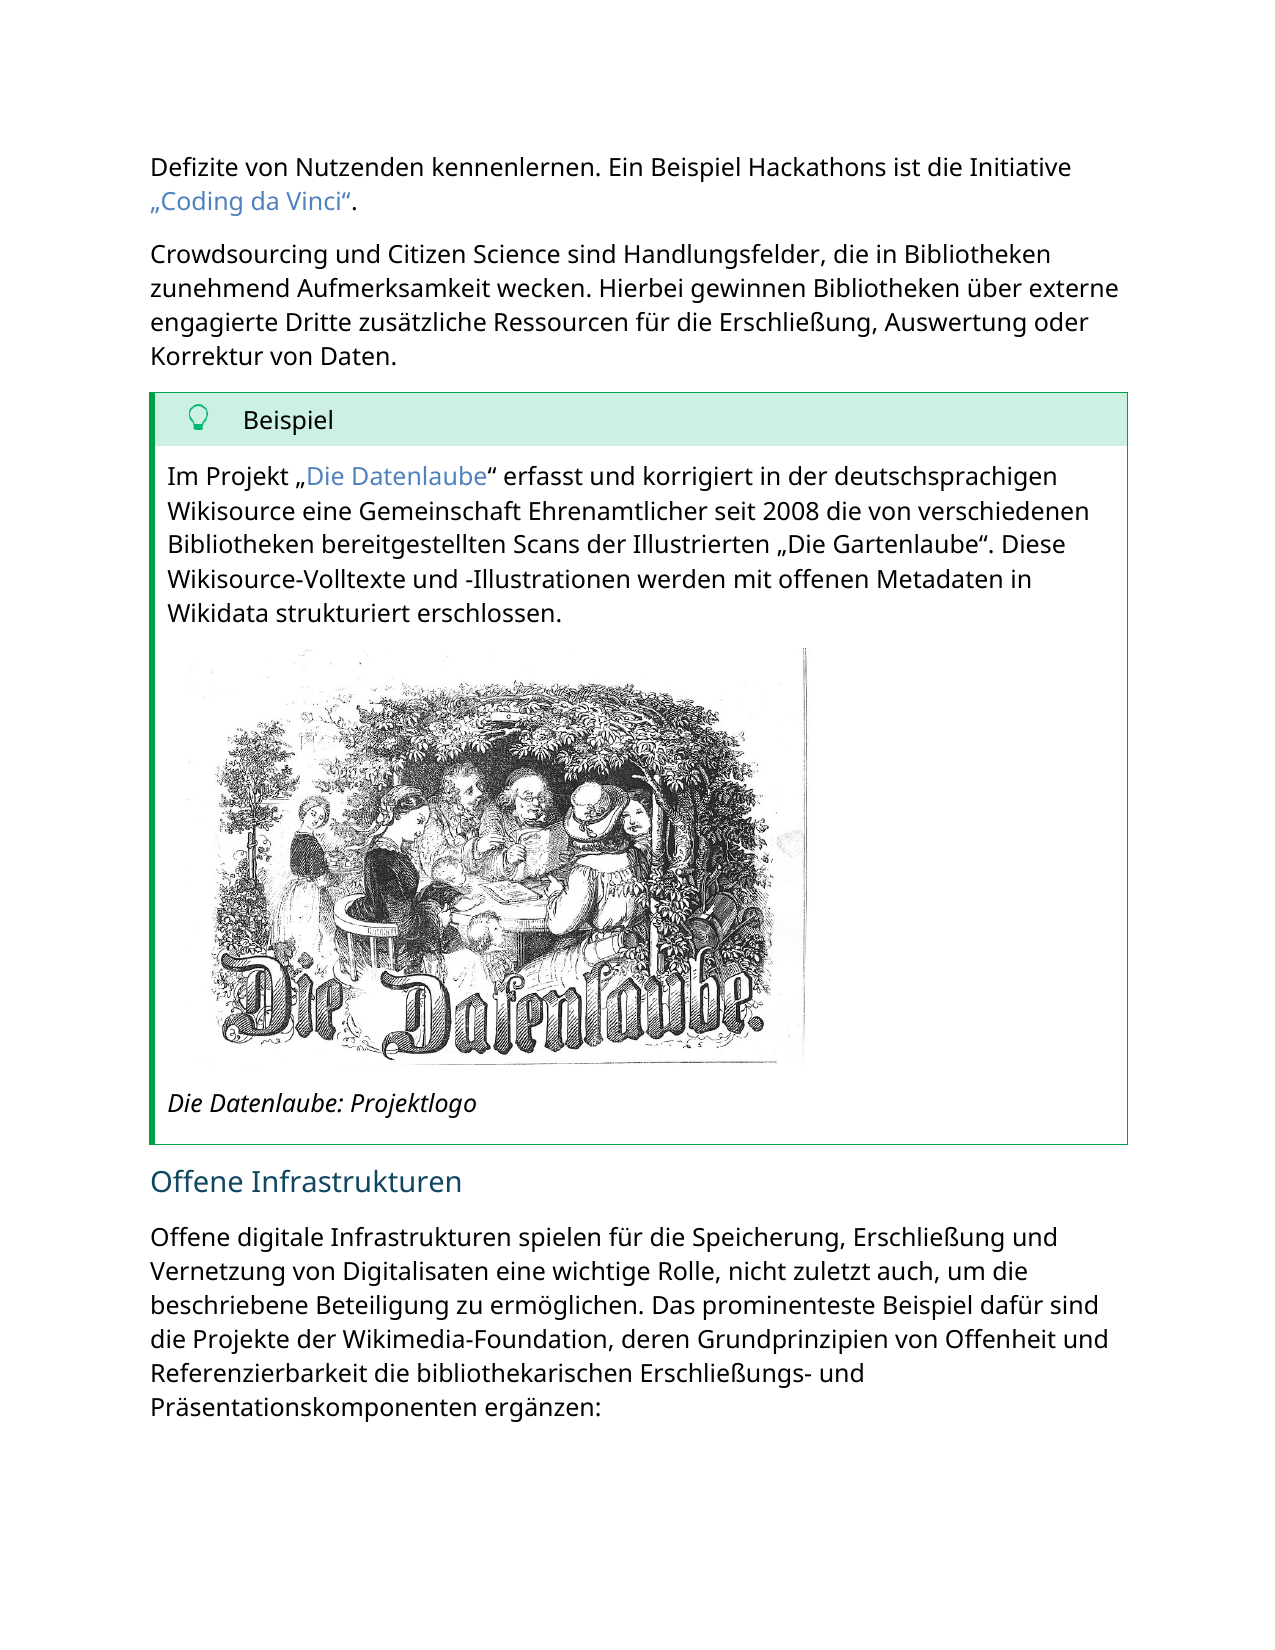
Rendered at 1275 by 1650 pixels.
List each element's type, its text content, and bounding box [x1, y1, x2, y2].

text Crowdsourcing und Citizen Science sind Handlungsfelder, die in Bibliotheken zunehmend Aufmerksamkeit wecken. Hierbei gewinnen Bibliotheken über externe engagierte Dritte zusätzliche Ressourcen für die Erschließung, Auswertung oder Korrektur von Daten. [150, 237, 1125, 373]
text Offene digitale Infrastrukturen spielen für die Speicherung, Erschließung und Vernetzung von Digitalisaten eine wichtige Rolle, nicht zuletzt auch, um die beschriebene Beteiligung zu ermöglichen. Das prominenteste Beispiel dafür sind die Projekte der Wikimedia-Foundation, deren Grundprinzipien von Offenheit und Referenzierbarkeit die bibliothekarischen Erschließungs- und Präsentationskomponenten ergänzen: [150, 1219, 1125, 1424]
subtitle Offene Infrastrukturen [150, 1161, 1125, 1201]
picture [186, 648, 811, 1065]
table_cell Im Projekt „Die Datenlaube“ erfasst und korrigiert in der deutschsprachigen Wikisource eine Gemeinschaft Ehrenamtlicher seit 2008 die von verschiedenen Bibliotheken bereitgestellten Scans der Illustrierten „Die Gartenlaube“. Diese Wikisource-Volltexte und -Illustrationen werden mit offenen Metadaten in Wikidata strukturiert erschlossen. Die Datenlaube: Projektlogo [155, 446, 1127, 1143]
table_header Beispiel [155, 393, 1127, 446]
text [150, 150, 1125, 218]
picture [186, 404, 211, 430]
